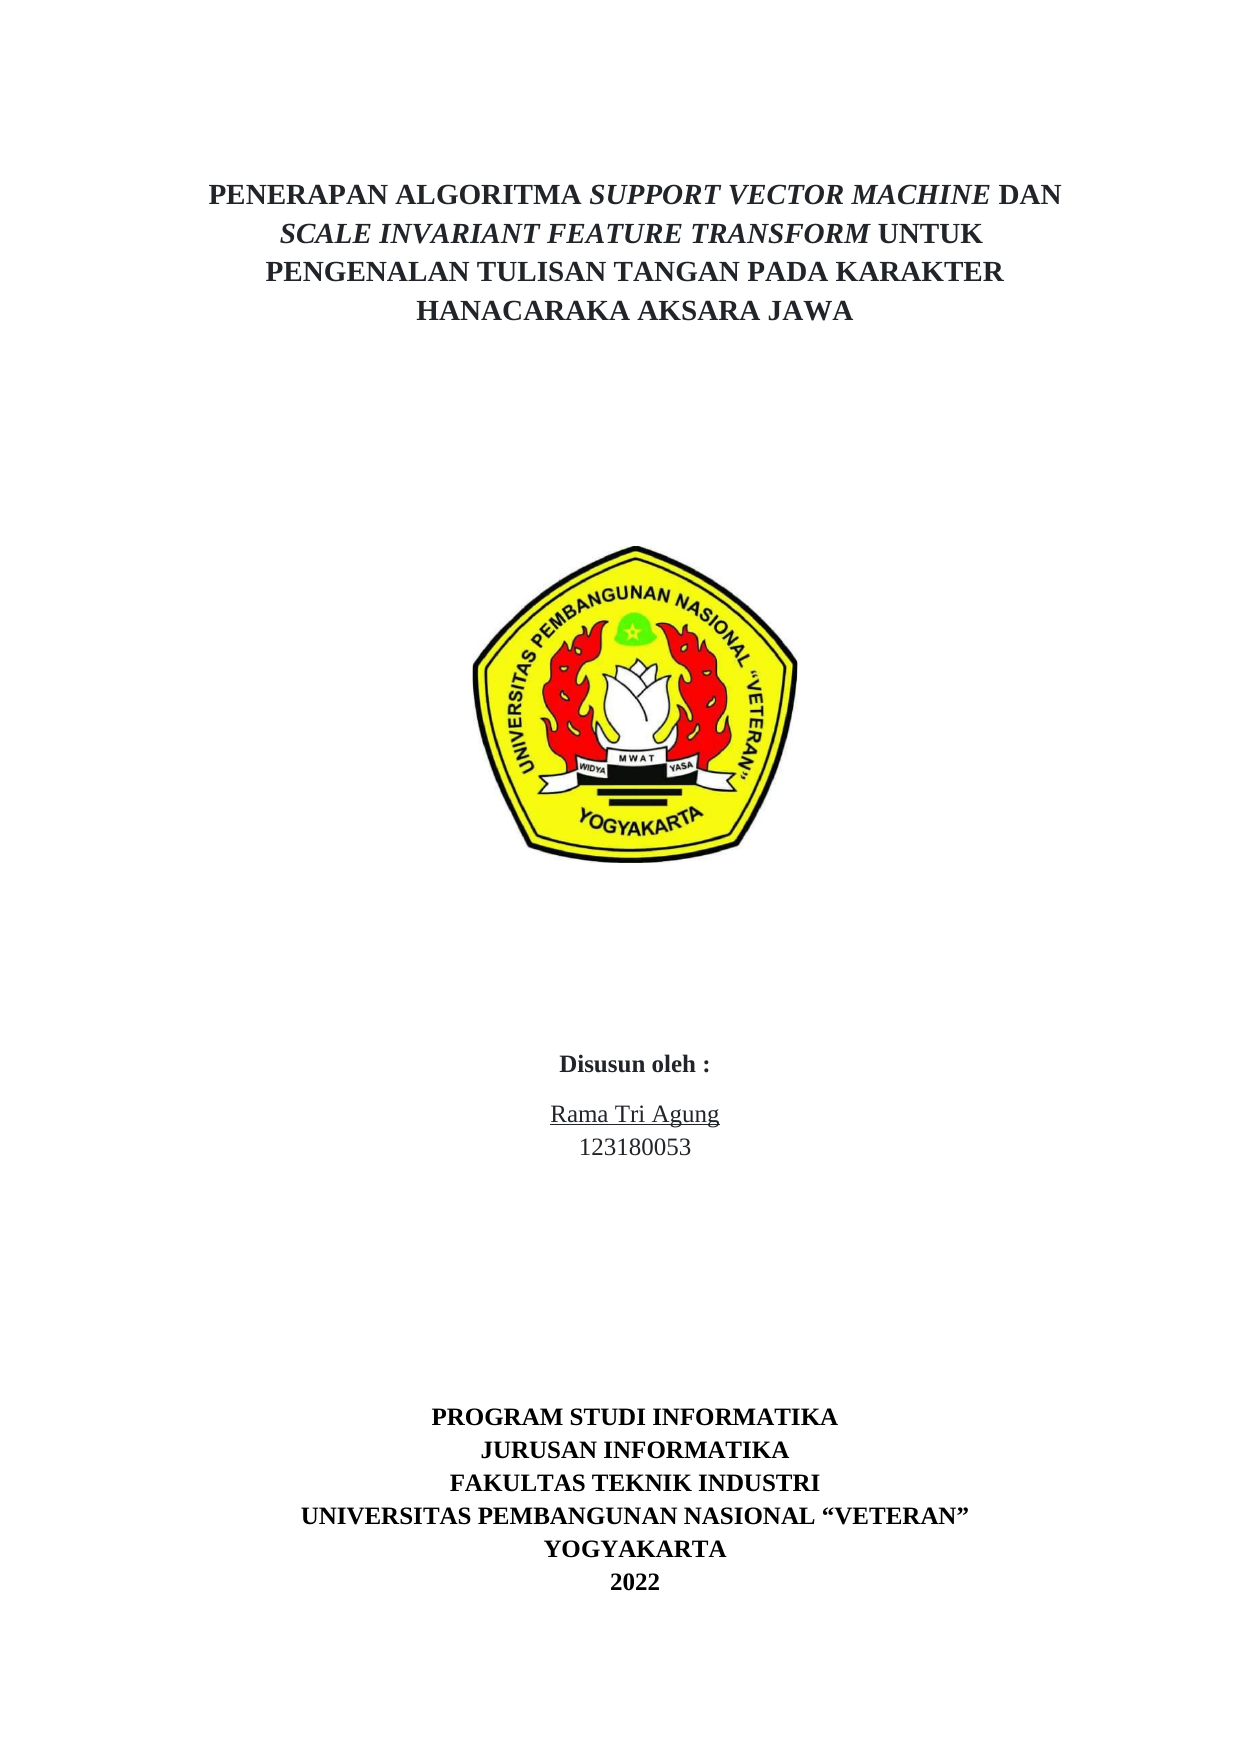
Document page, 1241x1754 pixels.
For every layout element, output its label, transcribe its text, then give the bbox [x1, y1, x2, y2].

text Rama Tri Agung 123180053 [177, 1099, 1092, 1161]
picture [472, 546, 798, 863]
text Disusun oleh : [177, 1049, 1092, 1078]
text FAKULTAS TEKNIK INDUSTRI [177, 1468, 1092, 1497]
text JURUSAN INFORMATIKA [177, 1435, 1092, 1464]
text PROGRAM STUDI INFORMATIKA [177, 1402, 1092, 1431]
text UNIVERSITAS PEMBANGUNAN NASIONAL “VETERAN” [177, 1501, 1092, 1530]
text PENERAPAN ALGORITMA SUPPORT VECTOR MACHINE DAN SCALE INVARIANT FEATURE TRANSFORM UNTUK PENGENALAN TULISAN TANGAN PADA KARAKTER HANACARAKA AKSARA JAWA [177, 177, 1092, 359]
text 2022 [177, 1567, 1092, 1596]
text YOGYAKARTA [177, 1534, 1092, 1563]
